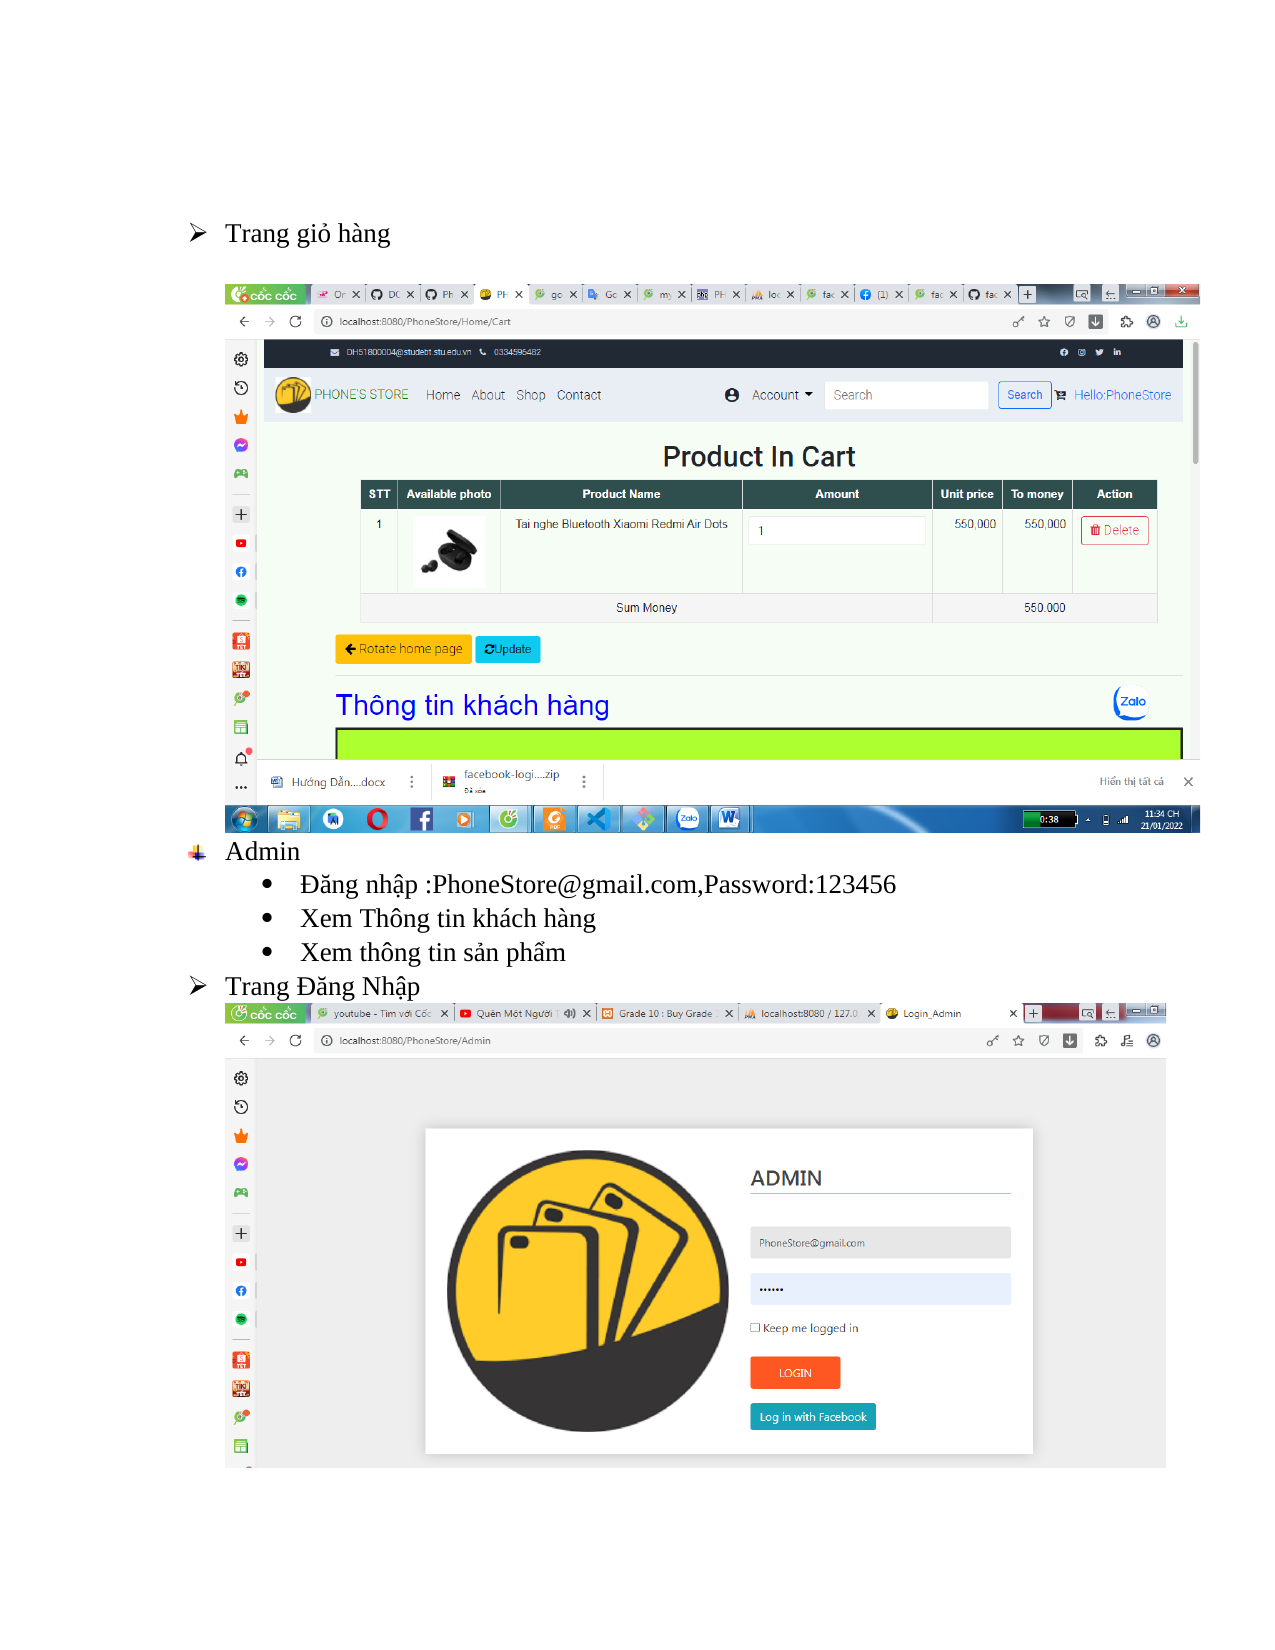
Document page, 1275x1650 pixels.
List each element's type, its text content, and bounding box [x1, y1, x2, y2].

list Trang Đăng Nhập [187, 970, 1125, 1001]
picture [225, 1003, 1167, 1468]
list Trang giỏ hàng [187, 217, 1125, 248]
list Xem Thông tin khách hàng [262, 902, 1125, 933]
list Admin [187, 835, 1125, 866]
list Xem thông tin sản phẩm [262, 936, 1125, 967]
picture [188, 843, 206, 861]
picture [225, 284, 1200, 833]
list Đăng nhập :PhoneStore@gmail.com,Password:123456 [262, 868, 1125, 900]
